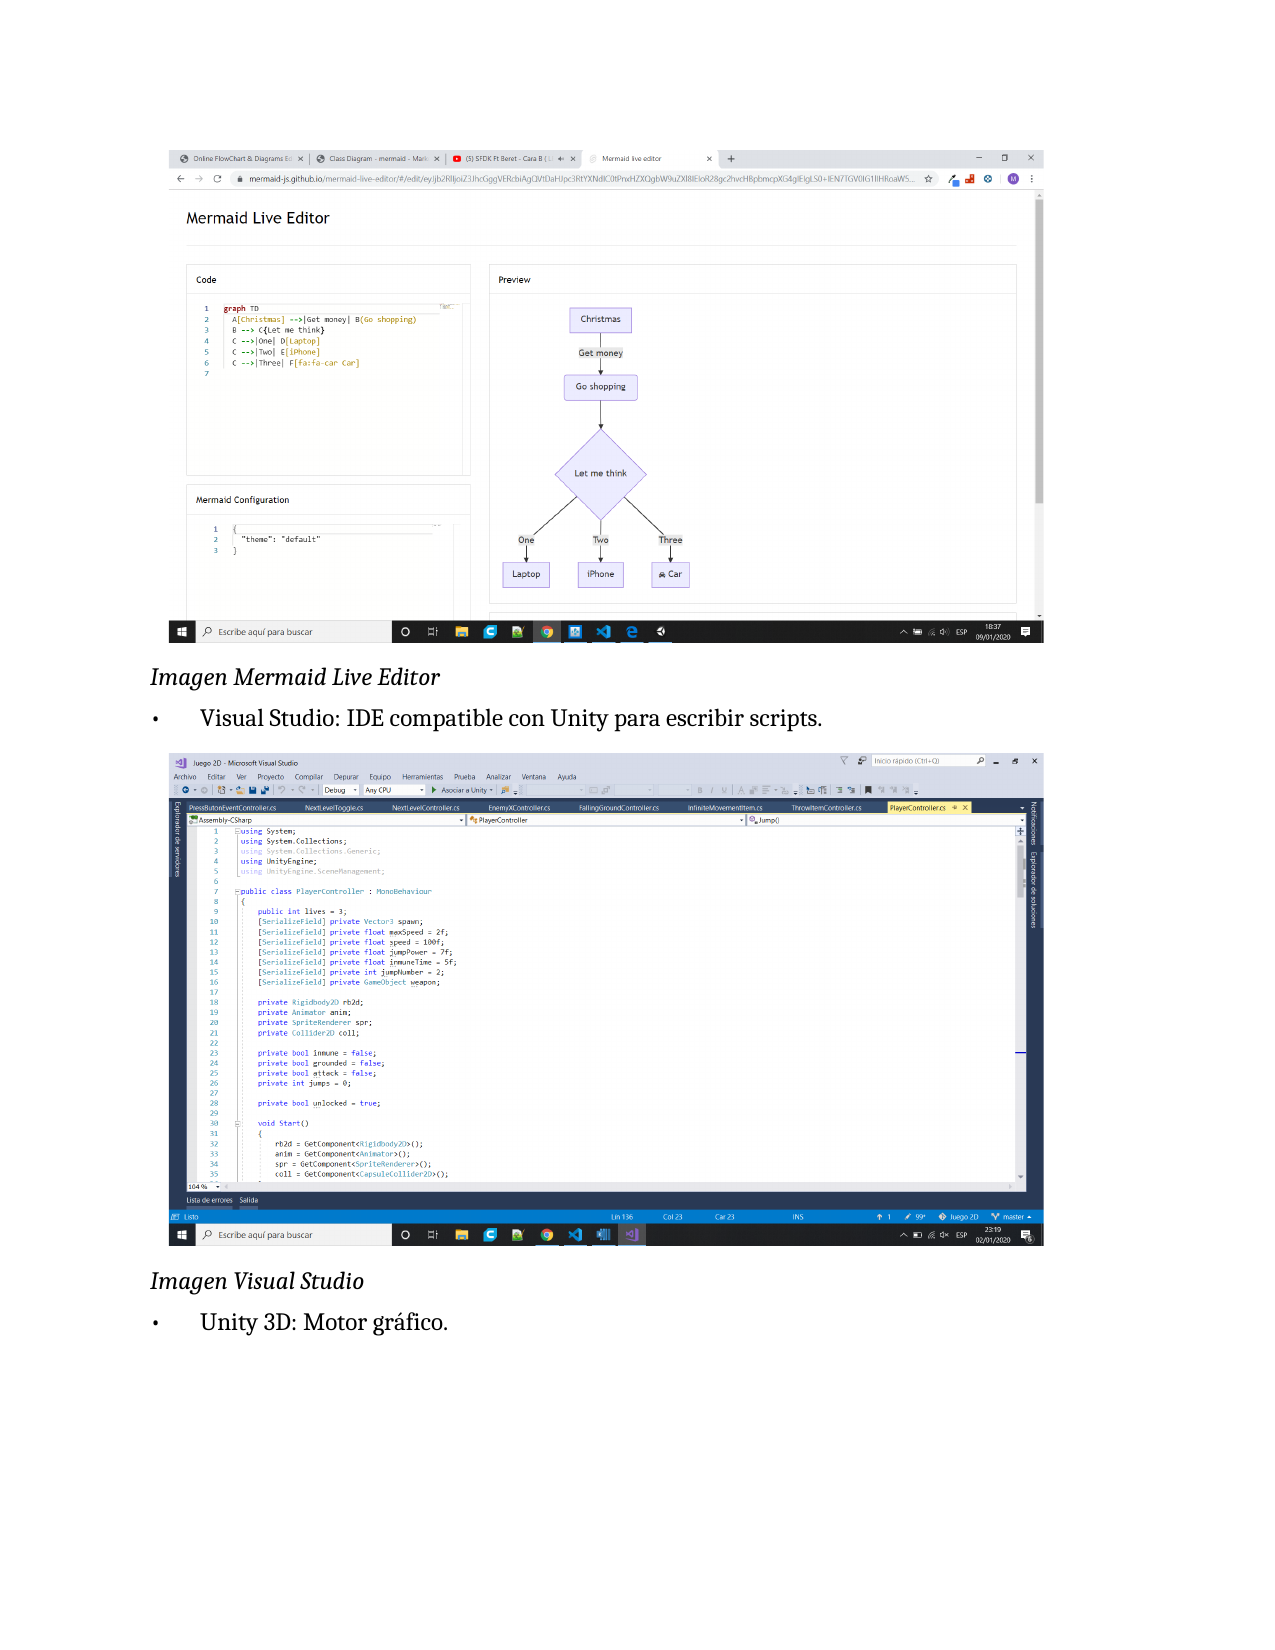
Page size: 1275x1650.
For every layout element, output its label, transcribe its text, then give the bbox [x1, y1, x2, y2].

text Imagen Mermaid Live Editor [150, 663, 1125, 692]
list Visual Studio: IDE compatible con Unity para escribir scripts. [150, 704, 1125, 733]
picture [168, 753, 1044, 1246]
text Imagen Visual Studio [150, 1267, 1125, 1296]
picture [168, 150, 1044, 643]
list Unity 3D: Motor gráfico. [150, 1308, 1125, 1337]
